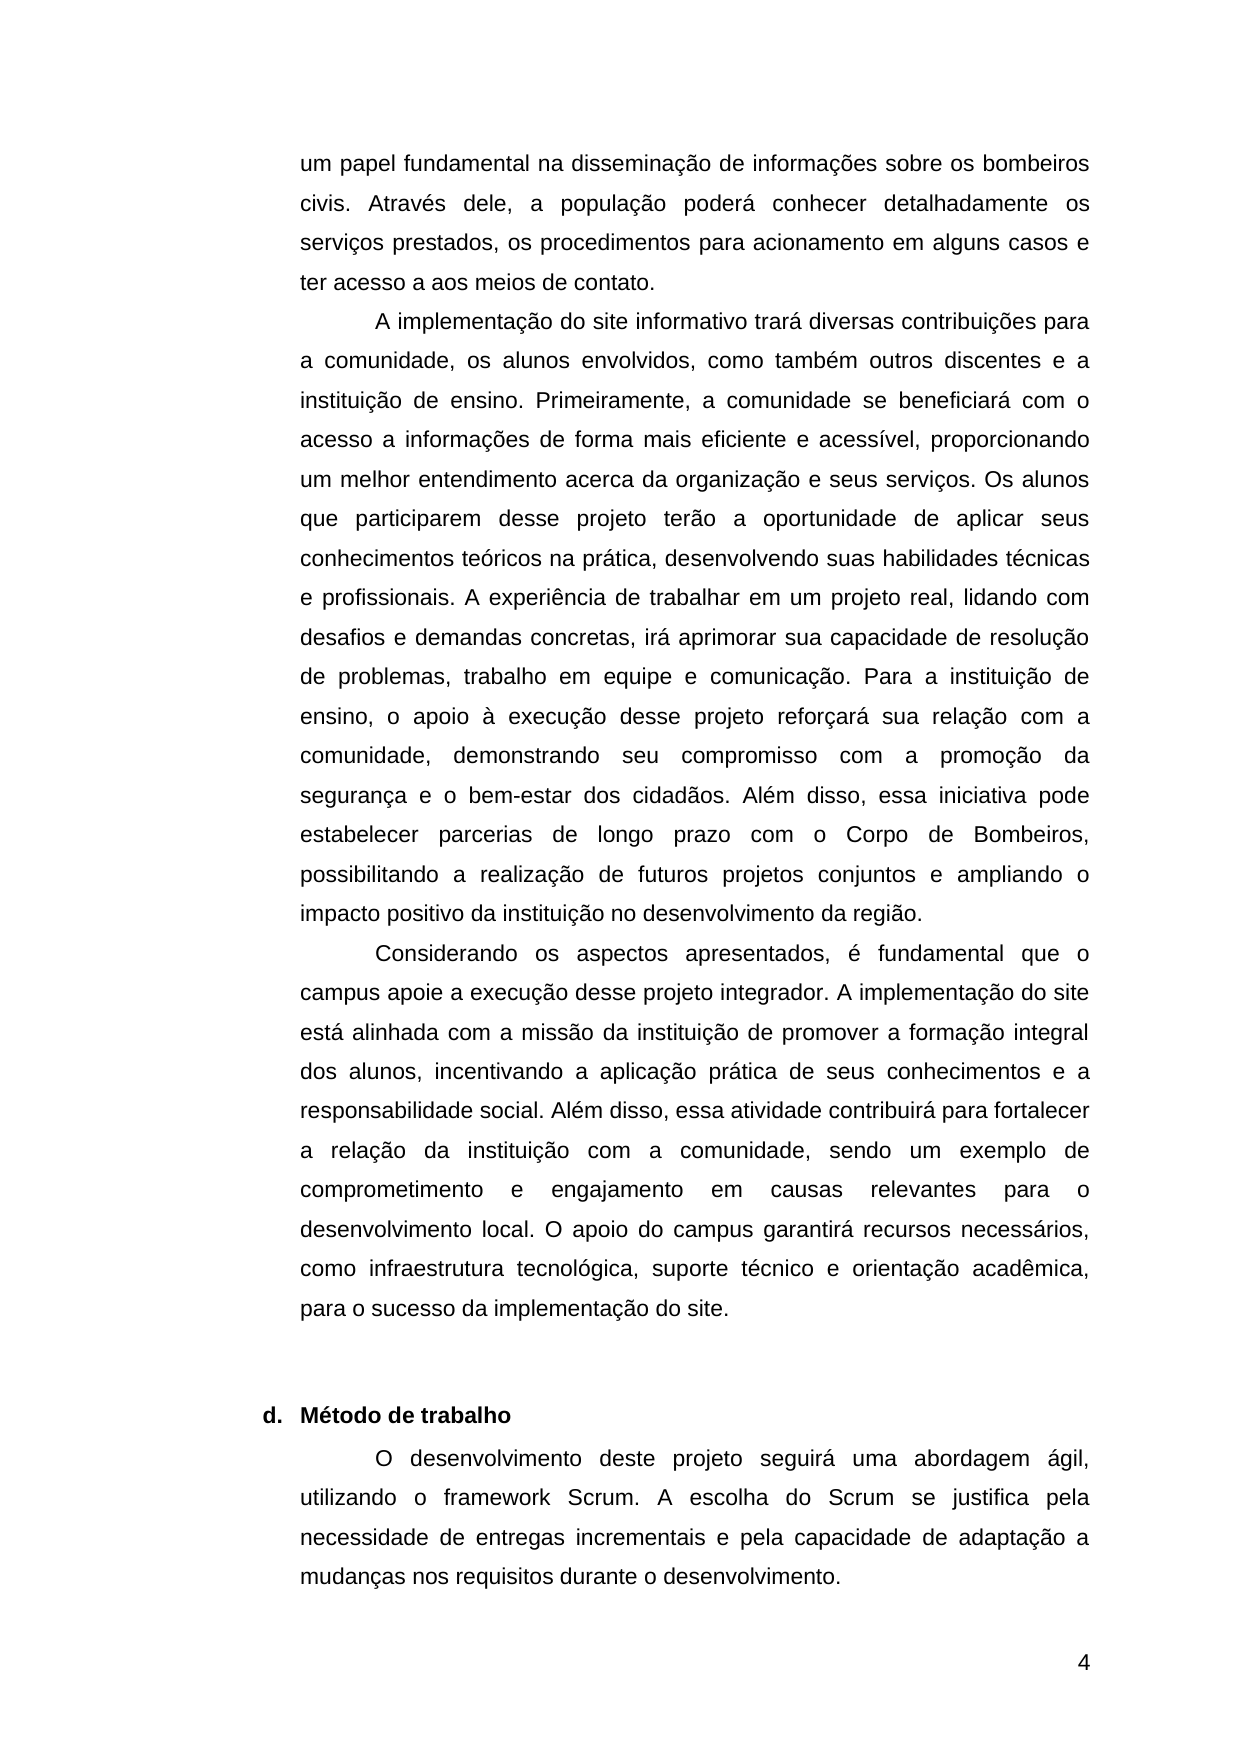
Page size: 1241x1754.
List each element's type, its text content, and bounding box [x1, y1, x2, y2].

text A implementação do site informativo trará diversas contribuições para a comunidade, os alunos envolvidos, como também outros discentes e a instituição de ensino. Primeiramente, a comunidade se beneficiará com o acesso a informações de forma mais eficiente e acessível, proporcionando um melhor entendimento acerca da organização e seus serviços. Os alunos que participarem desse projeto terão a oportunidade de aplicar seus conhecimentos teóricos na prática, desenvolvendo suas habilidades técnicas e profissionais. A experiência de trabalhar em um projeto real, lidando com desafios e demandas concretas, irá aprimorar sua capacidade de resolução de problemas, trabalho em equipe e comunicação. Para a instituição de ensino, o apoio à execução desse projeto reforçará sua relação com a comunidade, demonstrando seu compromisso com a promoção da segurança e o bem-estar dos cidadãos. Além disso, essa iniciativa pode estabelecer parcerias de longo prazo com o Corpo de Bombeiros, possibilitando a realização de futuros projetos conjuntos e ampliando o impacto positivo da instituição no desenvolvimento da região. [300, 308, 1090, 926]
text Considerando os aspectos apresentados, é fundamental que o campus apoie a execução desse projeto integrador. A implementação do site está alinhada com a missão da instituição de promover a formação integral dos alunos, incentivando a aplicação prática de seus conhecimentos e a responsabilidade social. Além disso, essa atividade contribuirá para fortalecer a relação da instituição com a comunidade, sendo um exemplo de comprometimento e engajamento em causas relevantes para o desenvolvimento local. O apoio do campus garantirá recursos necessários, como infraestrutura tecnológica, suporte técnico e orientação acadêmica, para o sucesso da implementação do site. [300, 939, 1090, 1321]
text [300, 150, 1090, 295]
subtitle Método de trabalho [262, 1402, 1090, 1428]
text O desenvolvimento deste projeto seguirá uma abordagem ágil, utilizando o framework Scrum. A escolha do Scrum se justifica pela necessidade de entregas incrementais e pela capacidade de adaptação a mudanças nos requisitos durante o desenvolvimento. [300, 1445, 1090, 1589]
